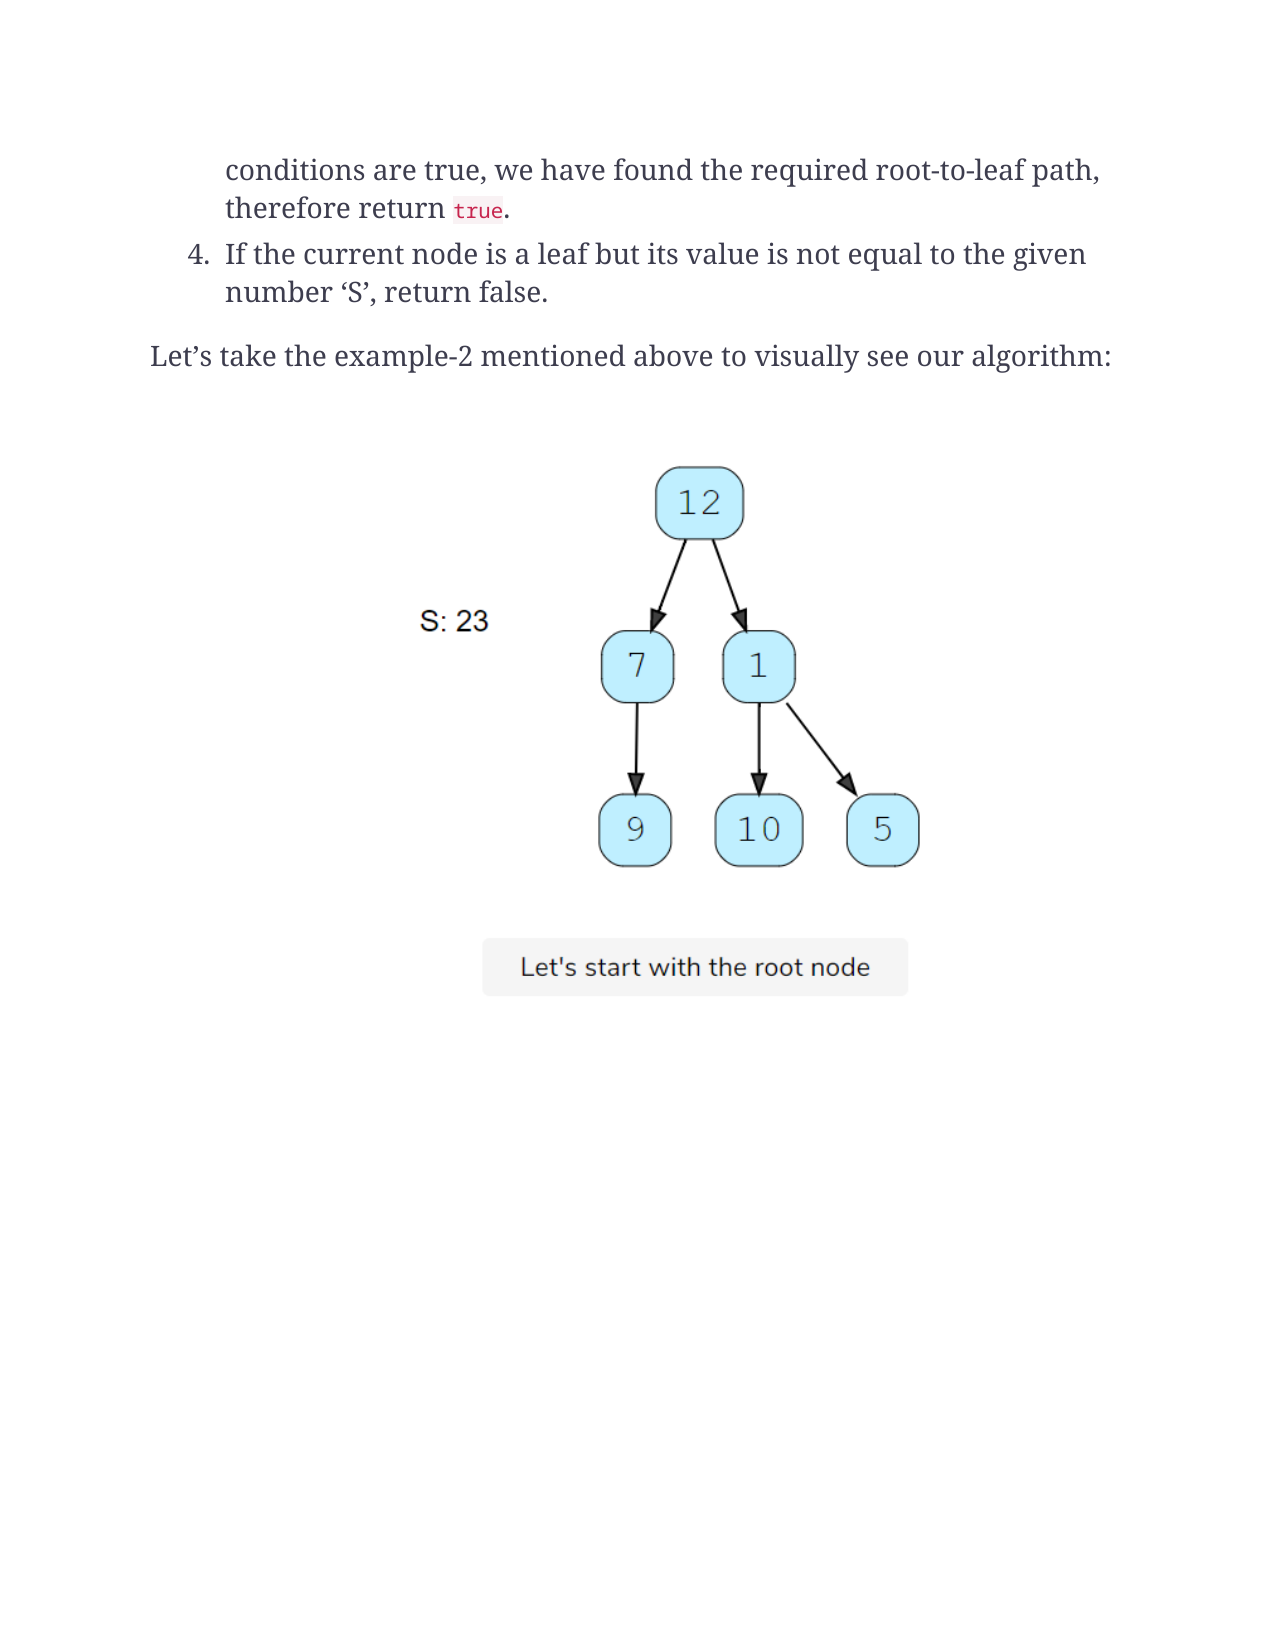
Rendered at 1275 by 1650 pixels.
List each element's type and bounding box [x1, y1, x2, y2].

picture [150, 446, 1125, 1029]
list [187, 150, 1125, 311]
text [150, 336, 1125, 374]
